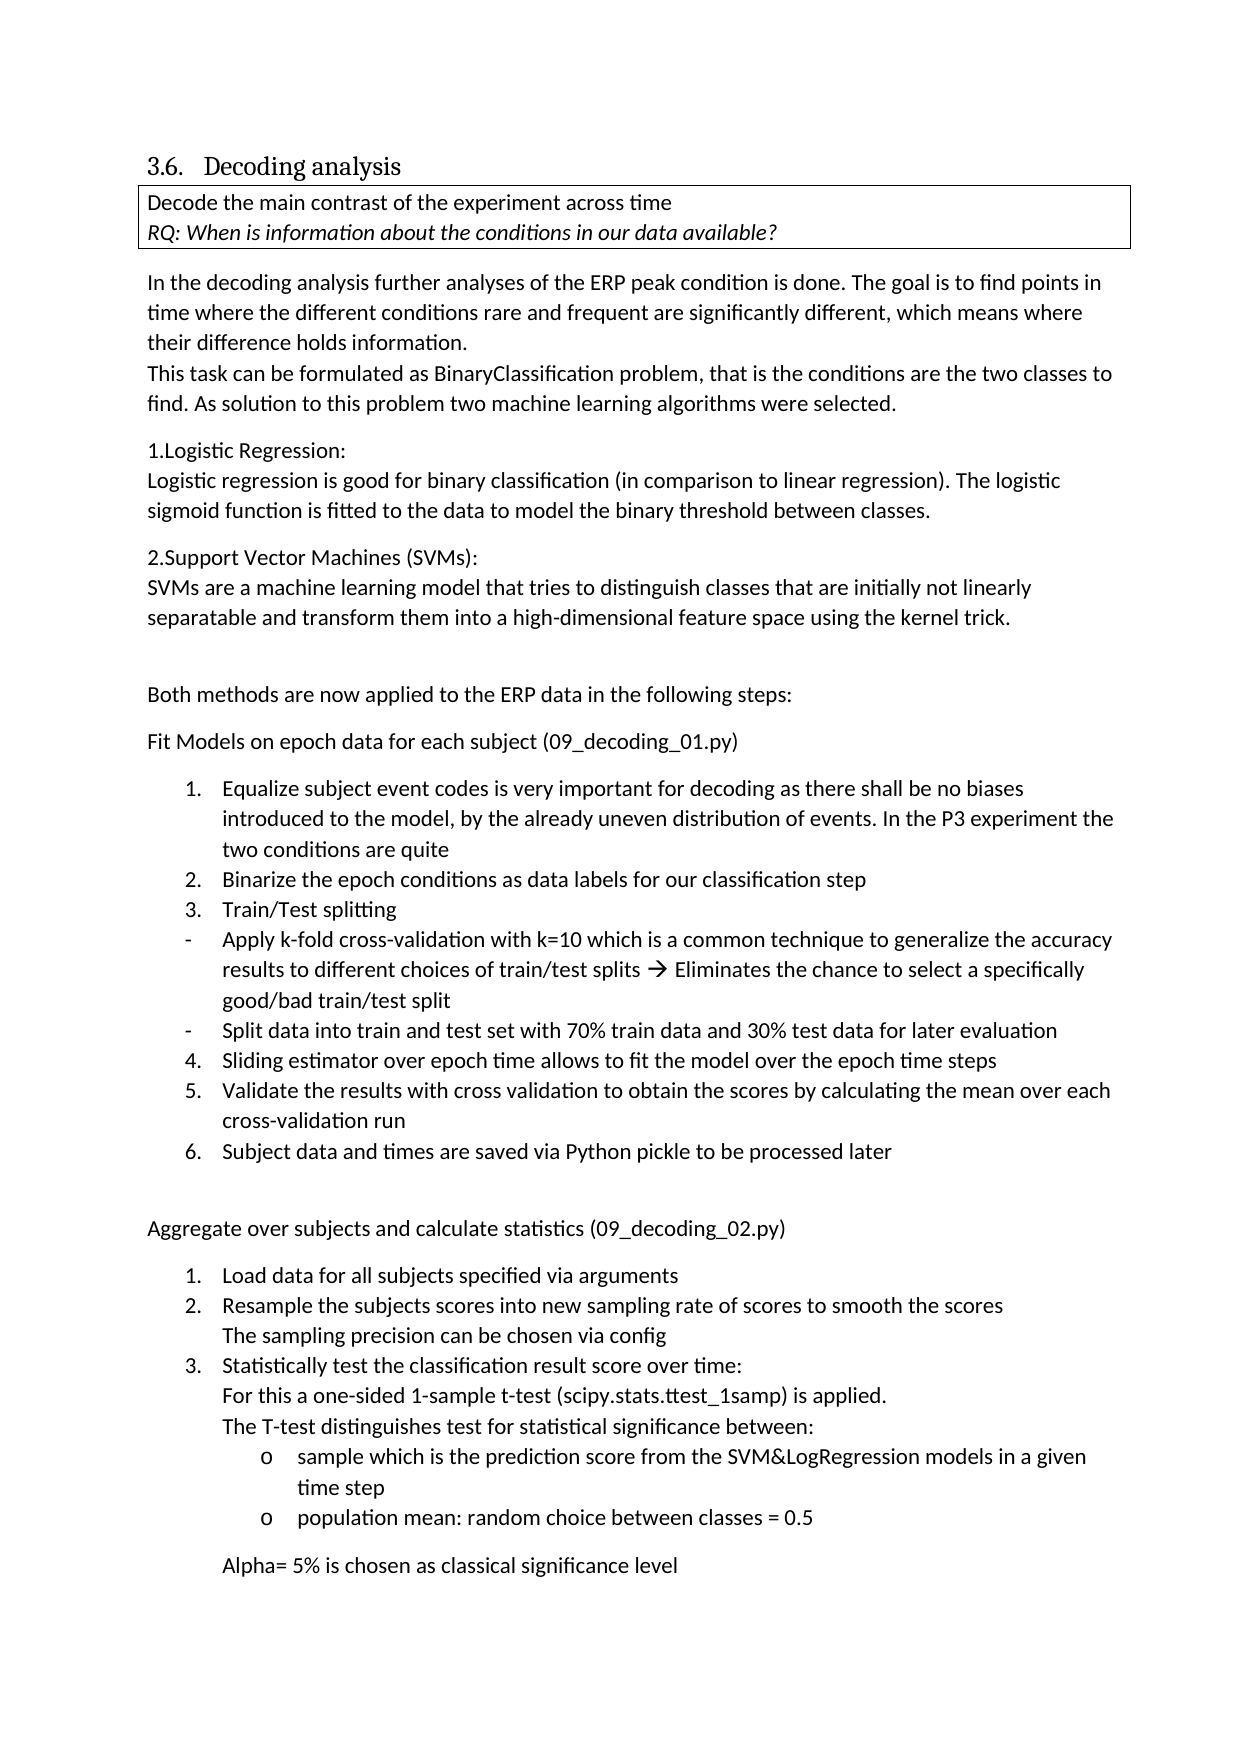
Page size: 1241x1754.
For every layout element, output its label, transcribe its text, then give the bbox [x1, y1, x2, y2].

list Sliding estimator over epoch time allows to fit the model over the epoch time steps [184, 1046, 1122, 1074]
text 1.Logistic Regression: Logistic regression is good for binary classification (in comparison to linear regression). The logistic sigmoid function is fitted to the data to model the binary threshold between classes. [147, 436, 1122, 524]
list Load data for all subjects specified via arguments [184, 1261, 1122, 1289]
text In the decoding analysis further analyses of the ERP peak condition is done. The goal is to find points in time where the different conditions rare and frequent are significantly different, which means where their difference holds information. This task can be formulated as BinaryClassification problem, that is the conditions are the two classes to find. As solution to this problem two machine learning algorithms were selected. [147, 268, 1122, 417]
list Equalize subject event codes is very important for decoding as there shall be no biases introduced to the model, by the already uneven distribution of events. In the P3 experiment the two conditions are quite [184, 774, 1122, 863]
text Decode the main contrast of the experiment across time RQ: When is information about the conditions in our data available? [139, 186, 1130, 248]
text Fit Models on epoch data for each subject (09_decoding_01.py) [147, 727, 1122, 755]
list Train/Test splitting [184, 895, 1122, 923]
list sample which is the prediction score from the SVM&LogRegression models in a given time step [259, 1442, 1122, 1501]
list Subject data and times are saved via Python pickle to be processed later [184, 1137, 1122, 1165]
text Alpha= 5% is chosen as classical significance level [222, 1552, 1122, 1580]
list Apply k-fold cross-validation with k=10 which is a common technique to generalize the accuracy results to different choices of train/test splits Eliminates the chance to select a specifically good/bad train/test split [184, 925, 1122, 1014]
text 2.Support Vector Machines (SVMs): SVMs are a machine learning model that tries to distinguish classes that are initially not linearly separatable and transform them into a high-dimensional feature space using the kernel trick. [147, 543, 1122, 662]
list Statistically test the classification result score over time: For this a one-sided 1-sample t-test (scipy.stats.ttest_1samp) is applied. The T-test distinguishes test for statistical significance between: [184, 1351, 1122, 1440]
text Aggregate over subjects and calculate statistics (09_decoding_02.py) [147, 1214, 1122, 1242]
subtitle Decoding analysis [147, 151, 1122, 182]
text Both methods are now applied to the ERP data in the following steps: [147, 681, 1122, 708]
list Binarize the epoch conditions as data labels for our classification step [184, 865, 1122, 893]
list Validate the results with cross validation to obtain the scores by calculating the mean over each cross-validation run [184, 1076, 1122, 1134]
list Split data into train and test set with 70% train data and 30% test data for later evaluation [184, 1016, 1122, 1044]
list Resample the subjects scores into new sampling rate of scores to smooth the scores [184, 1291, 1122, 1319]
list population mean: random choice between classes = 0.5 [259, 1503, 1122, 1533]
list The sampling precision can be chosen via config [222, 1321, 1122, 1349]
